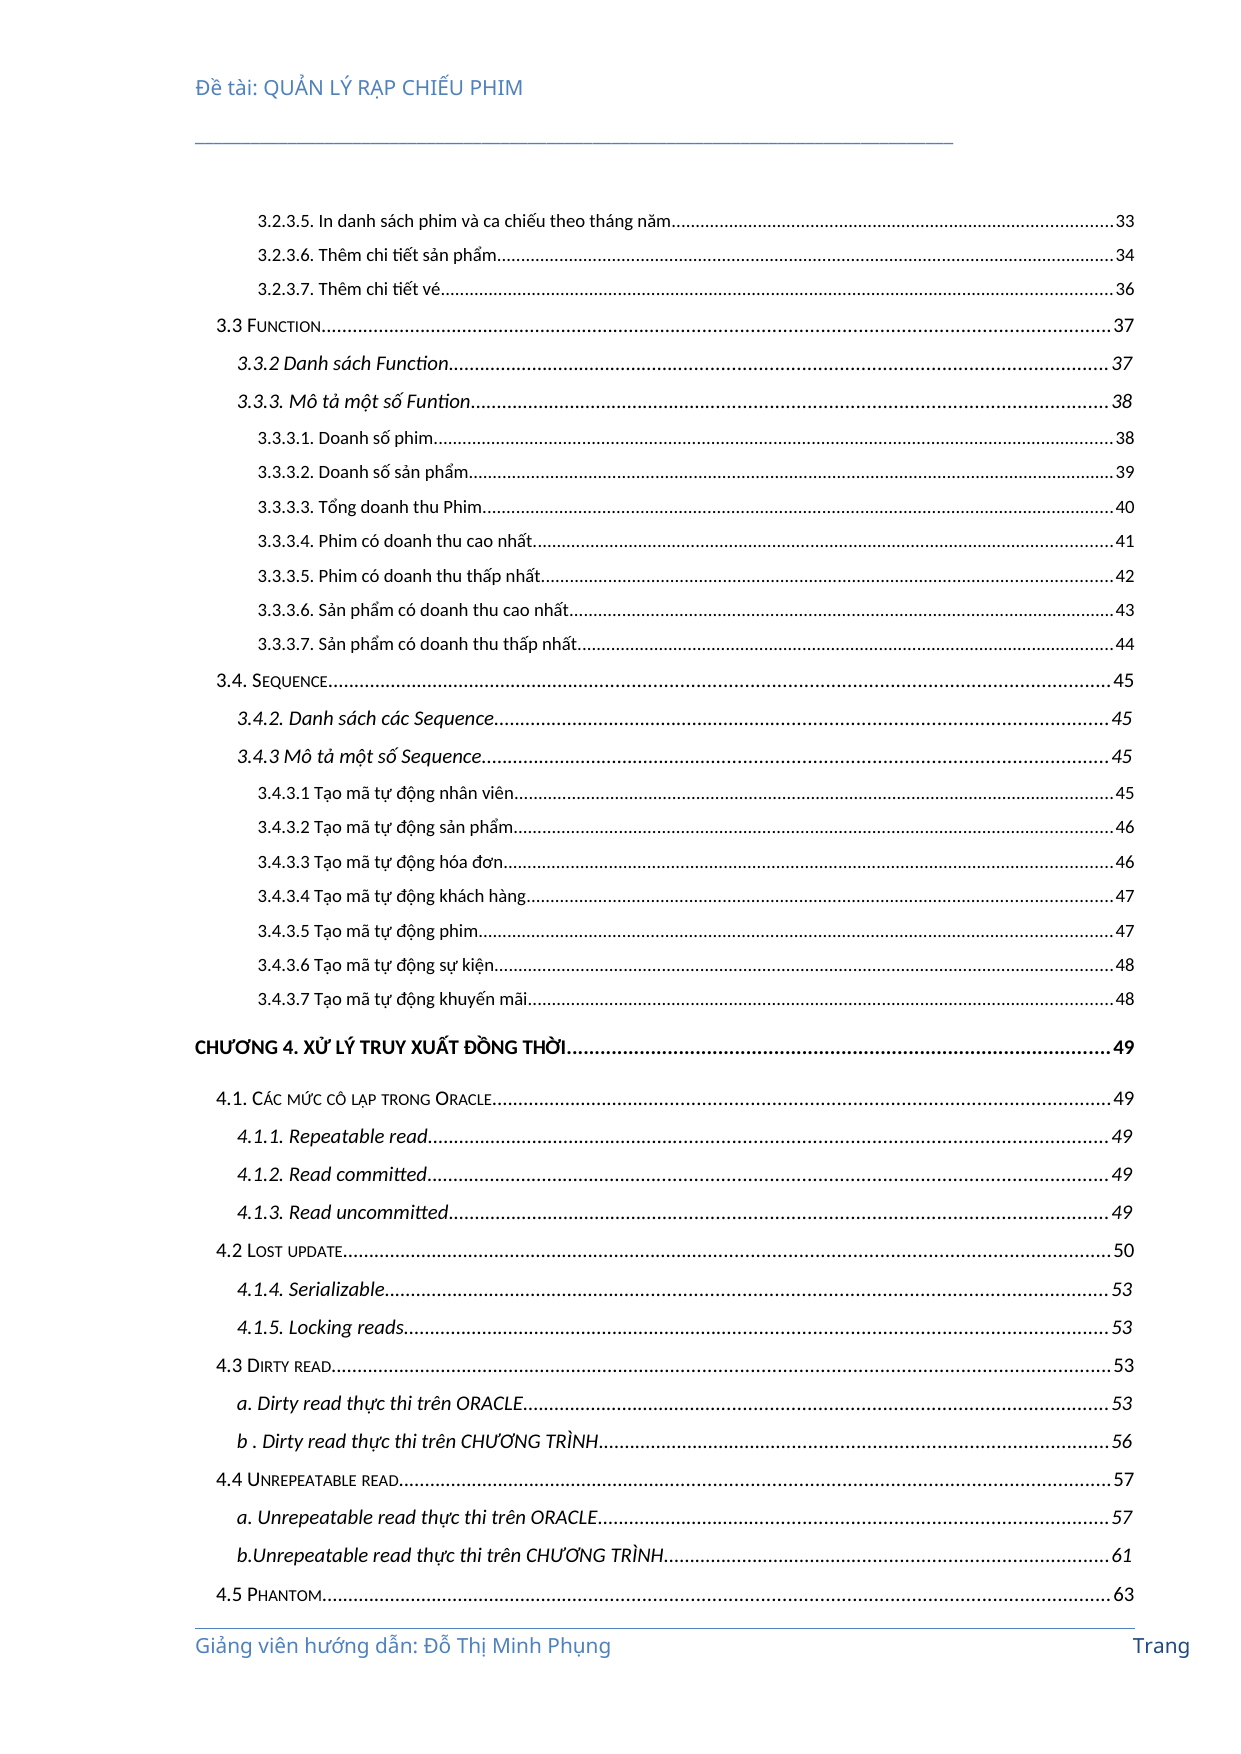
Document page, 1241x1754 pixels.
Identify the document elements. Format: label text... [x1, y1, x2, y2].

text 4.1. Các mức cô lập trong Oracle 49 [216, 1085, 1135, 1111]
text 4.4 Unrepeatable read 57 [216, 1466, 1135, 1492]
text b.Unrepeatable read thực thi trên CHƯƠNG TRÌNH 61 [237, 1543, 1135, 1568]
text 3.4. Sequence 45 [328, 667, 1135, 692]
text 4.1.3. Read uncommitted 49 [237, 1199, 1135, 1225]
text 3.4.3.5 Tạo mã tự động phim 47 [478, 919, 1135, 942]
text 3.4.2. Danh sách các Sequence 45 [494, 705, 1135, 731]
text a. Dirty read thực thi trên ORACLE 53 [237, 1390, 1135, 1416]
text CHƯƠNG 4. XỬ LÝ TRUY XUẤT ĐỒNG THỜI 49 [195, 1034, 1135, 1060]
text 3.3.3.5. Phim có doanh thu thấp nhất. 42 [546, 564, 1135, 587]
text 3.3.3.6. Sản phẩm có doanh thu cao nhất. 43 [574, 598, 1135, 621]
text 4.3 Dirty read 53 [216, 1352, 1135, 1377]
text 3.2.3.7. Thêm chi tiết vé 36 [441, 278, 1135, 301]
text 4.1.4. Serializable 53 [237, 1276, 1135, 1301]
text 3.4.3.2 Tạo mã tự động sản phẩm 46 [513, 816, 1135, 839]
text 3.3.3.7. Sản phẩm có doanh thu thấp nhất. 44 [582, 633, 1135, 656]
text 3.3 Function 37 [321, 312, 1135, 337]
text 3.3.3.4. Phim có doanh thu cao nhất. 41 [257, 529, 1135, 552]
text 3.3.3. Mô tả một số Funtion 38 [471, 388, 1135, 414]
text 3.3.2 Danh sách Function 37 [449, 350, 1135, 376]
text 4.1.5. Locking reads 53 [237, 1314, 1135, 1339]
text 4.5 Phantom 63 [216, 1581, 1135, 1606]
text 4.1.2. Read committed 49 [237, 1161, 1135, 1187]
text b . Dirty read thực thi trên CHƯƠNG TRÌNH 56 [237, 1428, 1135, 1454]
text 3.4.3.6 Tạo mã tự động sự kiện 48 [494, 953, 1135, 976]
text 4.2 Lost update 50 [216, 1238, 1135, 1263]
text a. Unrepeatable read thực thi trên ORACLE 57 [237, 1504, 1135, 1530]
text 3.4.3.7 Tạo mã tự động khuyến mãi 48 [528, 988, 1135, 1011]
text 3.3.3.1. Doanh số phim. 38 [438, 426, 1135, 449]
text 3.3.3.3. Tổng doanh thu Phim. 40 [487, 495, 1135, 518]
text 4.1.1. Repeatable read 49 [237, 1123, 1135, 1149]
text 3.2.3.5. In danh sách phim và ca chiếu theo tháng năm 33 [671, 209, 1135, 232]
text 3.2.3.6. Thêm chi tiết sản phẩm 34 [497, 243, 1135, 266]
text 3.4.3 Mô tả một số Sequence 45 [482, 743, 1135, 769]
text 3.4.3.4 Tạo mã tự động khách hàng 47 [257, 884, 1135, 907]
text 3.4.3.1 Tạo mã tự động nhân viên 45 [514, 781, 1135, 804]
text 3.4.3.3 Tạo mã tự động hóa đơn 46 [503, 850, 1135, 873]
text 3.3.3.2. Doanh số sản phẩm. 39 [473, 461, 1135, 484]
